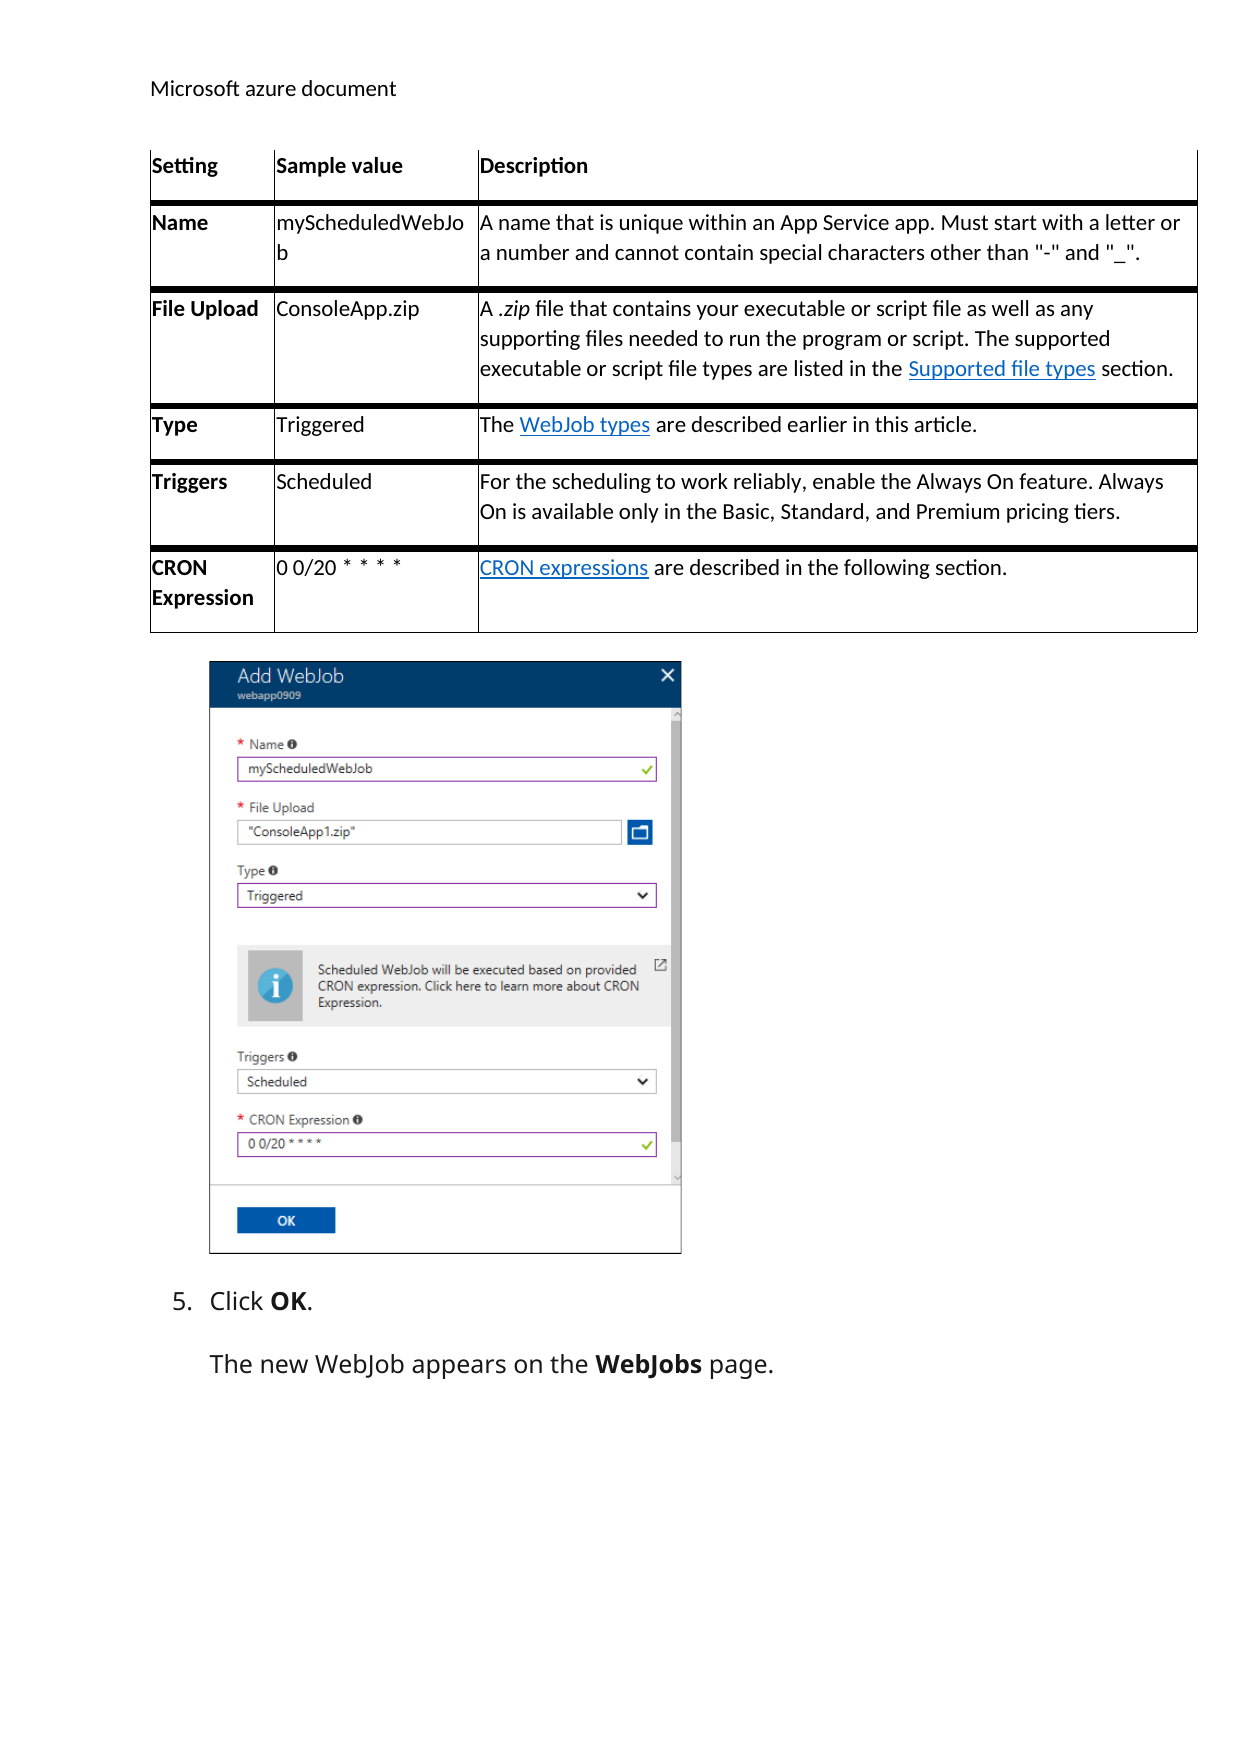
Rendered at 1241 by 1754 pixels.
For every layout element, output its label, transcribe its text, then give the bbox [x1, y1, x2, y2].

table_cell CRON Expression [151, 552, 274, 632]
table_cell Description [479, 150, 1197, 200]
table_cell Scheduled [275, 465, 478, 545]
table_cell Sample value [275, 150, 478, 200]
picture [209, 661, 682, 1254]
table_cell A name that is unique within an App Service app. Must start with a letter or a number and cannot contain special characters other than "-" and "_". [479, 206, 1197, 286]
text The new WebJob appears on the WebJobs page. [209, 1346, 1090, 1380]
table_cell A .zip file that contains your executable or script file as well as any supporting files needed to run the program or script. The supported executable or script file types are listed in the Supported file types section. [479, 293, 1197, 403]
table_cell ConsoleApp.zip [275, 293, 478, 403]
list Click OK. [172, 1283, 1090, 1317]
table_cell 0 0/20 * * * * [275, 552, 478, 632]
table_cell Type [151, 409, 274, 459]
table_cell Name [151, 206, 274, 286]
table_cell The WebJob types are described earlier in this article. [479, 409, 1197, 459]
table_cell Triggers [151, 465, 274, 545]
table_cell CRON expressions are described in the following section. [479, 552, 1197, 632]
table_cell Setting [151, 150, 274, 200]
table_cell myScheduledWebJob [275, 206, 478, 286]
table_cell Triggered [275, 409, 478, 459]
table_cell For the scheduling to work reliably, enable the Always On feature. Always On is available only in the Basic, Standard, and Premium pricing tiers. [479, 465, 1197, 545]
table_cell File Upload [151, 293, 274, 403]
